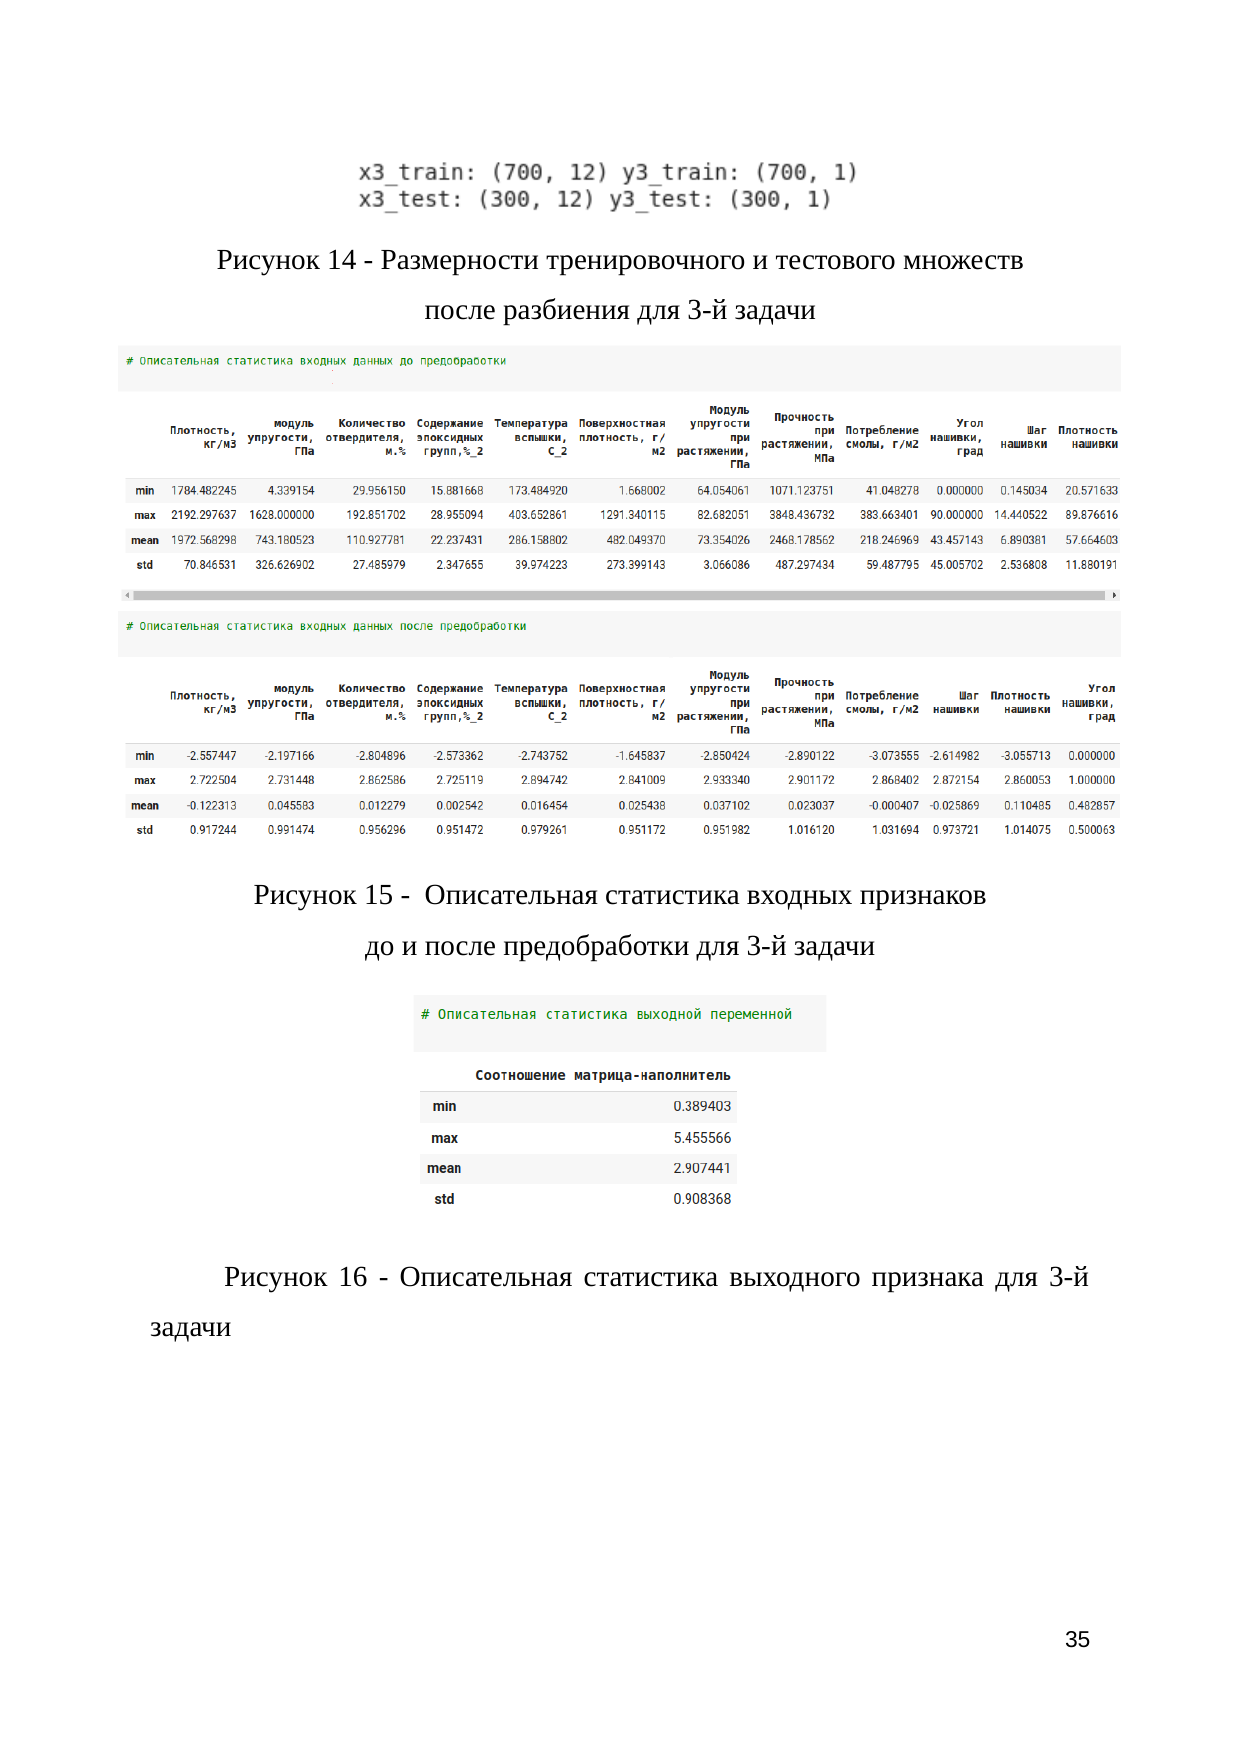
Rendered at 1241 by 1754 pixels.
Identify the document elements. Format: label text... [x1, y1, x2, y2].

picture [118, 342, 1123, 844]
picture [413, 978, 827, 1226]
text до и после предобработки для 3-й задачи [150, 928, 1090, 961]
picture [340, 150, 900, 226]
text после разбиения для 3-й задачи [150, 292, 1090, 326]
text Рисунок 15 - Описательная статистика входных признаков [150, 844, 1090, 911]
